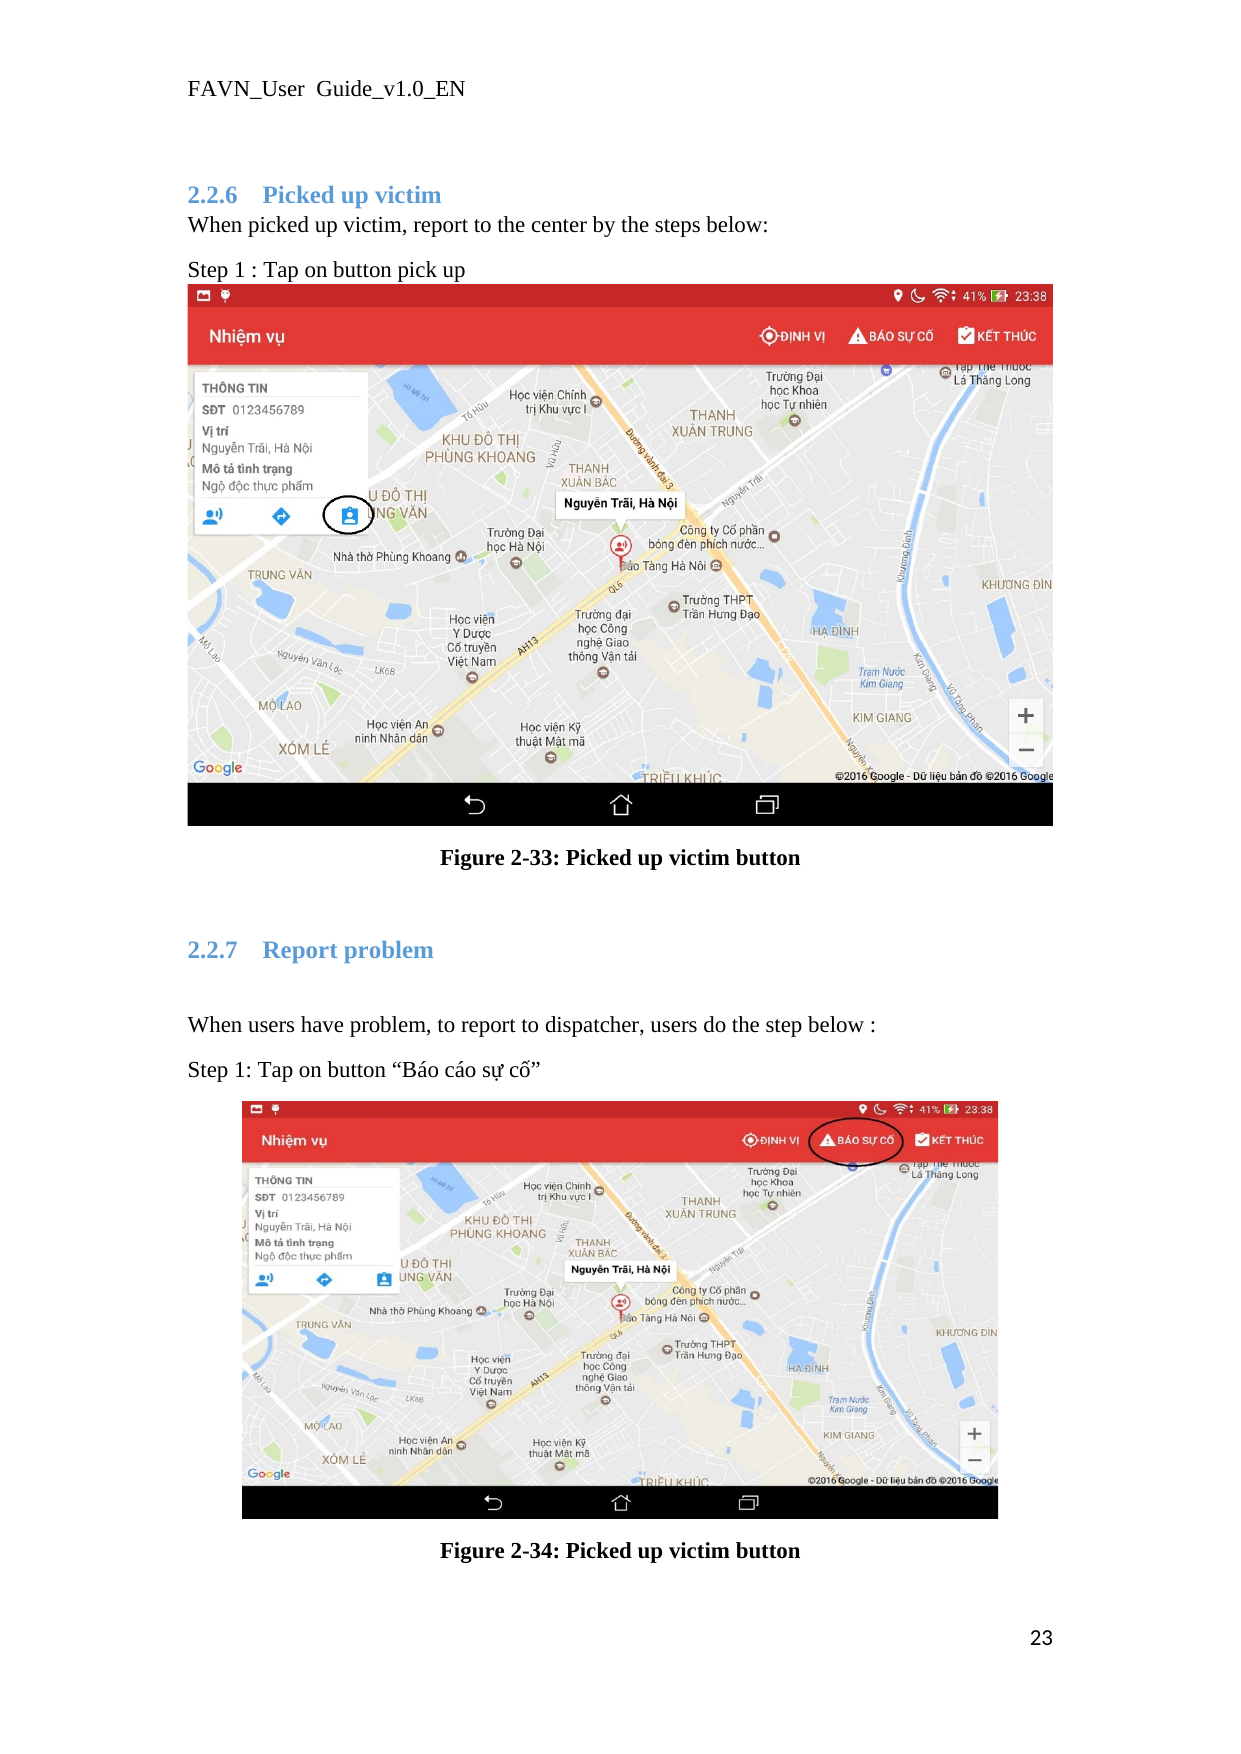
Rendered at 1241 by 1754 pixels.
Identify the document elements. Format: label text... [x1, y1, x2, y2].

text Figure 2-33: Picked up victim button [187, 844, 1053, 871]
text Step 1 : Tap on button pick up [187, 256, 1053, 284]
text When picked up victim, report to the center by the steps below: [187, 211, 1053, 237]
subtitle Report problem [187, 935, 1053, 963]
subtitle Picked up victim [187, 180, 1053, 209]
picture [187, 284, 1053, 826]
text Step 1: Tap on button “Báo cáo sự cố” [187, 1056, 1053, 1082]
picture [242, 1101, 999, 1519]
text When users have problem, to report to dispatcher, users do the step below : [187, 1011, 1053, 1037]
text Figure 2-34: Picked up victim button [187, 1537, 1053, 1563]
